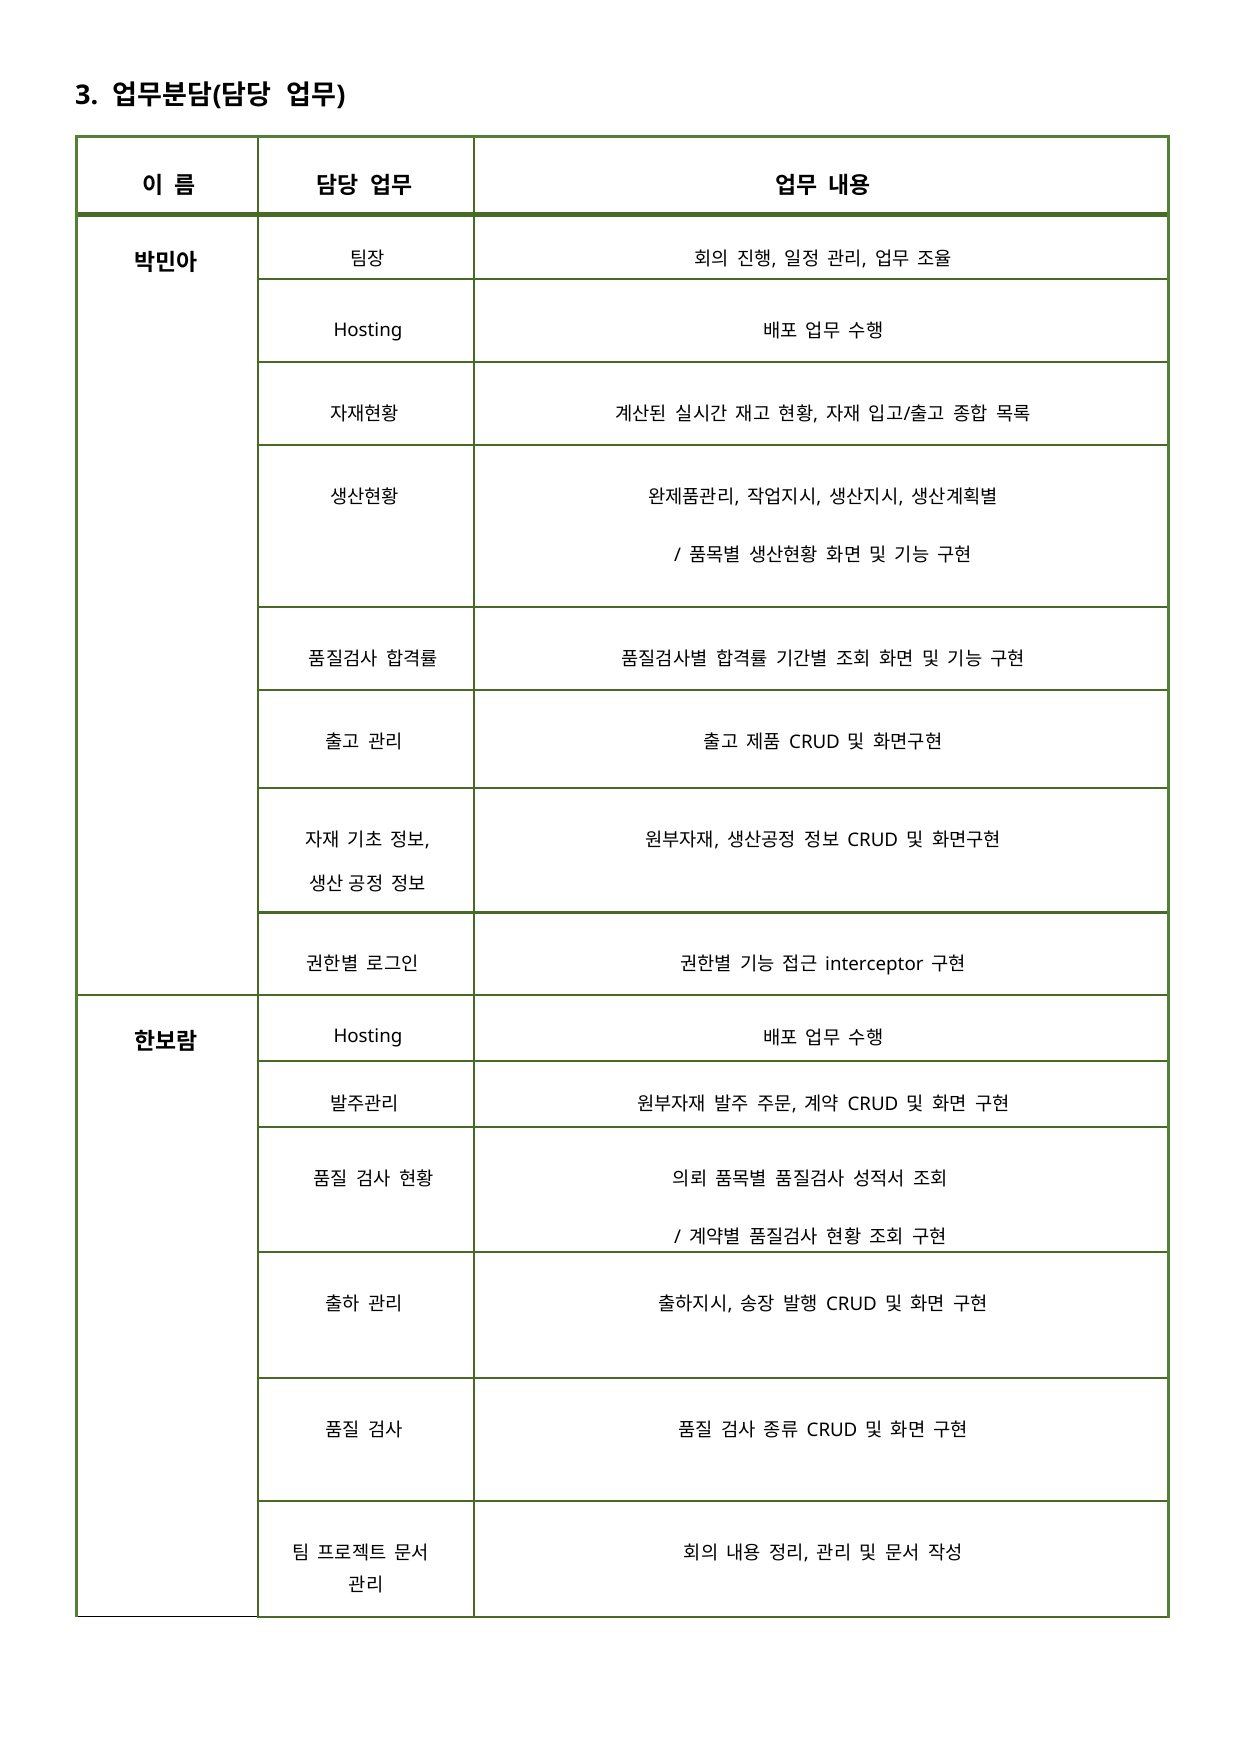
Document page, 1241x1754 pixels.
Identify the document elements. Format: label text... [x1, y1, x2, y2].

table_cell 품질 검사 종류 CRUD 및 화면 구현 [475, 1379, 1167, 1500]
table_cell 품질 검사 현황 [259, 1128, 473, 1251]
table_cell 생산현황 [259, 446, 473, 606]
table_cell 완제품관리, 작업지시, 생산지시, 생산계획별 / 품목별 생산현황 화면 및 기능 구현 [475, 446, 1167, 606]
table_cell 품질 검사 [259, 1379, 473, 1500]
table_cell 의뢰 품목별 품질검사 성적서 조회 / 계약별 품질검사 현황 조회 구현 [475, 1128, 1167, 1251]
table_cell 한보람 [78, 996, 257, 1616]
table_cell 품질검사 합격률 [259, 608, 473, 689]
table_cell 원부자재 발주 주문, 계약 CRUD 및 화면 구현 [475, 1062, 1167, 1126]
table_cell 출하 관리 [259, 1253, 473, 1377]
table_cell 권한별 로그인 [259, 914, 473, 994]
table_cell 출고 관리 [259, 691, 473, 787]
table_cell 발주관리 [259, 1062, 473, 1126]
table_cell 회의 내용 정리, 관리 및 문서 작성 [475, 1502, 1167, 1616]
table_cell 품질검사별 합격률 기간별 조회 화면 및 기능 구현 [475, 608, 1167, 689]
table_cell 팀 프로젝트 문서 관리 [259, 1502, 473, 1616]
table_header 담당 업무 [259, 138, 473, 212]
table_cell 출고 제품 CRUD 및 화면구현 [475, 691, 1167, 787]
table_header 이 름 [78, 138, 257, 212]
table_cell 회의 진행, 일정 관리, 업무 조율 [475, 217, 1167, 278]
table_cell 권한별 기능 접근 interceptor 구현 [475, 914, 1167, 994]
table_cell 배포 업무 수행 [475, 996, 1167, 1060]
table_cell 자재현황 [259, 363, 473, 443]
table_cell 팀장 [259, 217, 473, 278]
table_cell 출하지시, 송장 발행 CRUD 및 화면 구현 [475, 1253, 1167, 1377]
table_cell 계산된 실시간 재고 현황, 자재 입고/출고 종합 목록 [475, 363, 1167, 443]
table_cell 자재 기초 정보, 생산 공정 정보 [259, 789, 473, 911]
table_cell 박민아 [78, 217, 257, 994]
table_cell 원부자재, 생산공정 정보 CRUD 및 화면구현 [475, 789, 1167, 911]
list 업무분담(담당 업무) [75, 73, 1182, 113]
table_cell Hosting [259, 280, 473, 361]
table_cell Hosting [259, 996, 473, 1060]
table_header 업무 내용 [475, 138, 1167, 212]
table_cell 배포 업무 수행 [475, 280, 1167, 361]
